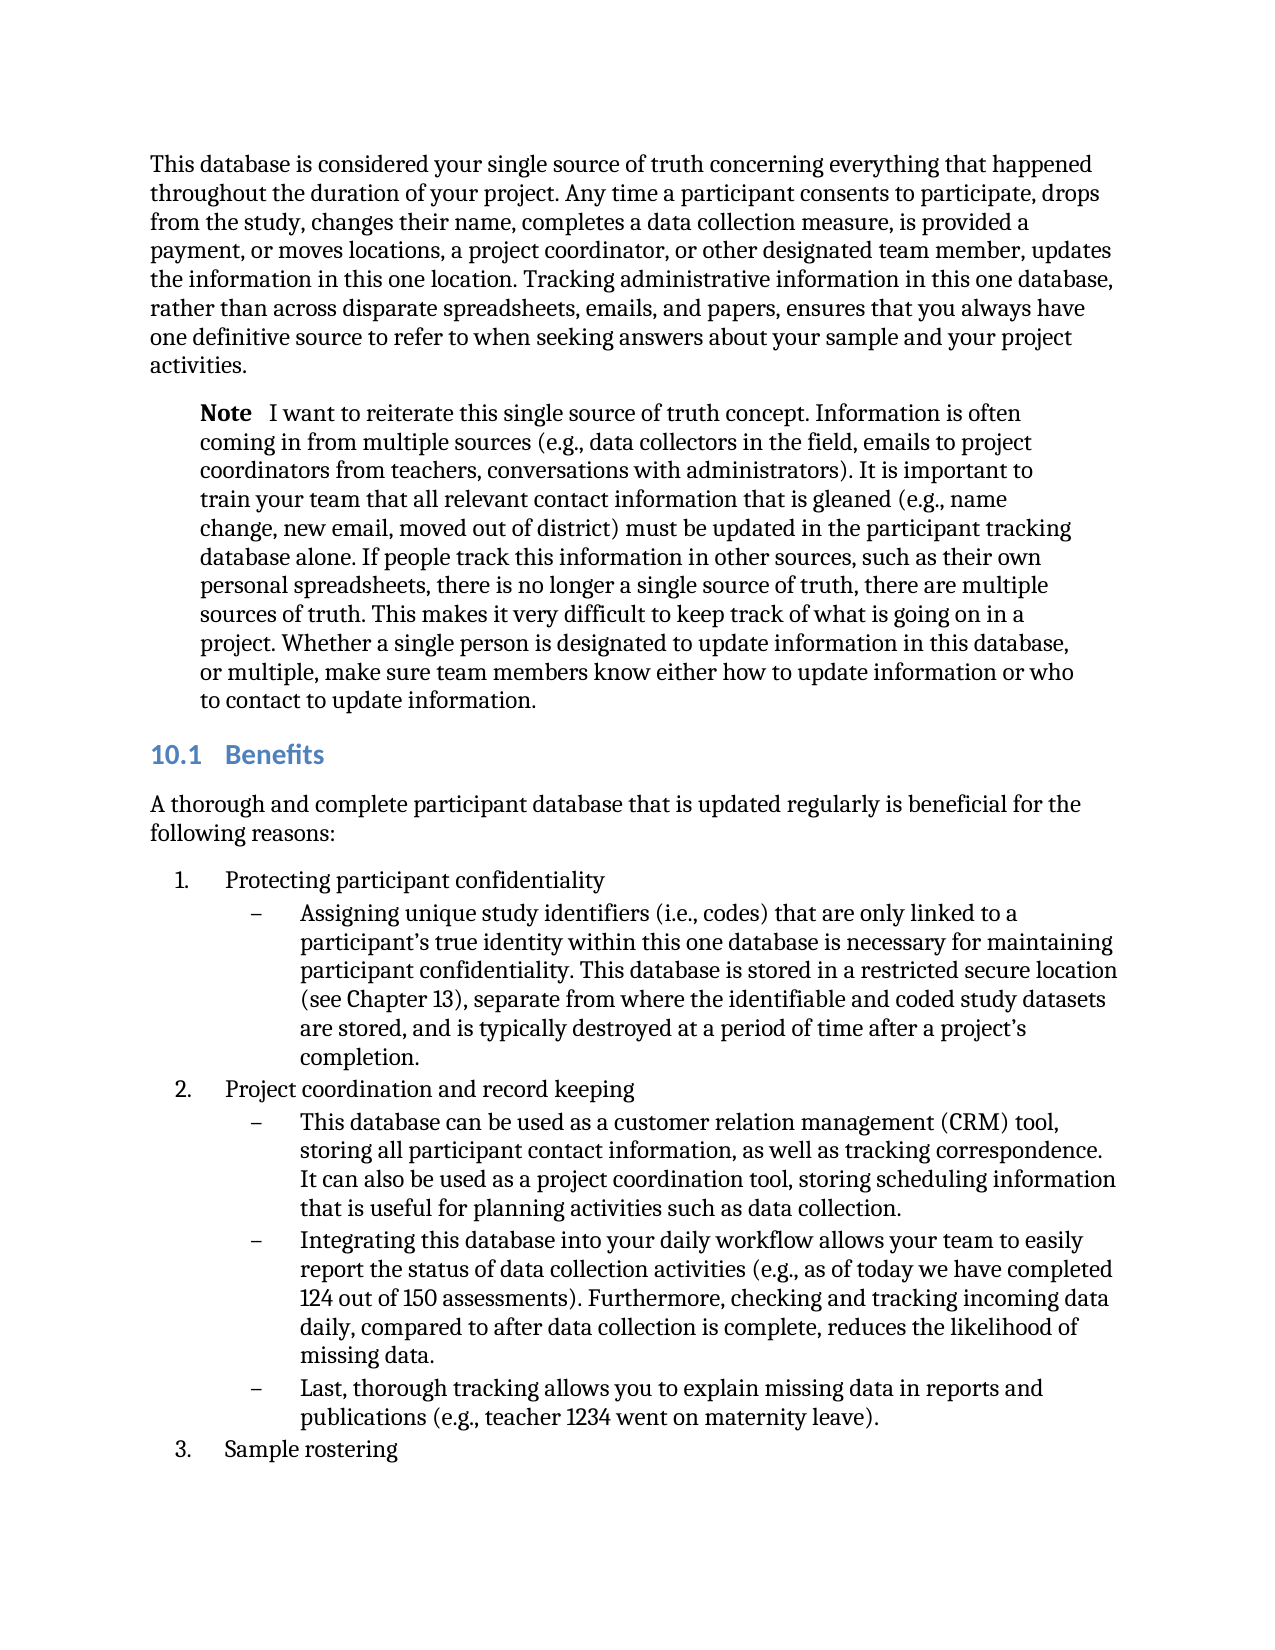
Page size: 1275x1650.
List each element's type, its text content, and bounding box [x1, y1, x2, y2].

subtitle 10.1 Benefits [150, 736, 1125, 771]
list This database can be used as a customer relation management (CRM) tool, storing all participant contact information, as well as tracking correspondence. It can also be used as a project coordination tool, storing scheduling information that is useful for planning activities such as data collection. [250, 1108, 1125, 1223]
list Assigning unique study identifiers (i.e., codes) that are only linked to a participant’s true identity within this one database is necessary for maintaining participant confidentiality. This database is stored in a restricted secure location (see Chapter 13), separate from where the identifiable and coded study datasets are stored, and is typically destroyed at a period of time after a project’s completion. [250, 899, 1125, 1071]
list Protecting participant confidentiality [175, 866, 1125, 895]
list Project coordination and record keeping [175, 1075, 1125, 1104]
text This database is considered your single source of truth concerning everything that happened throughout the duration of your project. Any time a participant consents to participate, drops from the study, changes their name, completes a data collection measure, is provided a payment, or moves locations, a project coordinator, or other designated team member, updates the information in this one location. Tracking administrative information in this one database, rather than across disparate spreadsheets, emails, and papers, ensures that you always have one definitive source to refer to when seeking answers about your sample and your project activities. [150, 150, 1125, 380]
text A thorough and complete participant database that is updated regularly is beneficial for the following reasons: [150, 790, 1125, 848]
list Last, thorough tracking allows you to explain missing data in reports and publications (e.g., teacher 1234 went on maternity leave). [250, 1374, 1125, 1431]
list Sample rostering [175, 1435, 1125, 1464]
text Note I want to reiterate this single source of truth concept. Information is often coming in from multiple sources (e.g., data collectors in the field, emails to project coordinators from teachers, conversations with administrators). It is important to train your team that all relevant contact information that is gleaned (e.g., name change, new email, moved out of district) must be updated in the participant tracking database alone. If people track this information in other sources, such as their own personal spreadsheets, there is no longer a single source of truth, there are multiple sources of truth. This makes it very difficult to keep track of what is going on in a project. Whether a single person is designated to update information in this database, or multiple, make sure team members know either how to update information or who to contact to update information. [200, 399, 1075, 715]
list Integrating this database into your daily workflow allows your team to easily report the status of data collection activities (e.g., as of today we have completed 124 out of 150 assessments). Furthermore, checking and tracking incoming data daily, compared to after data collection is complete, reduces the likelihood of missing data. [250, 1226, 1125, 1370]
